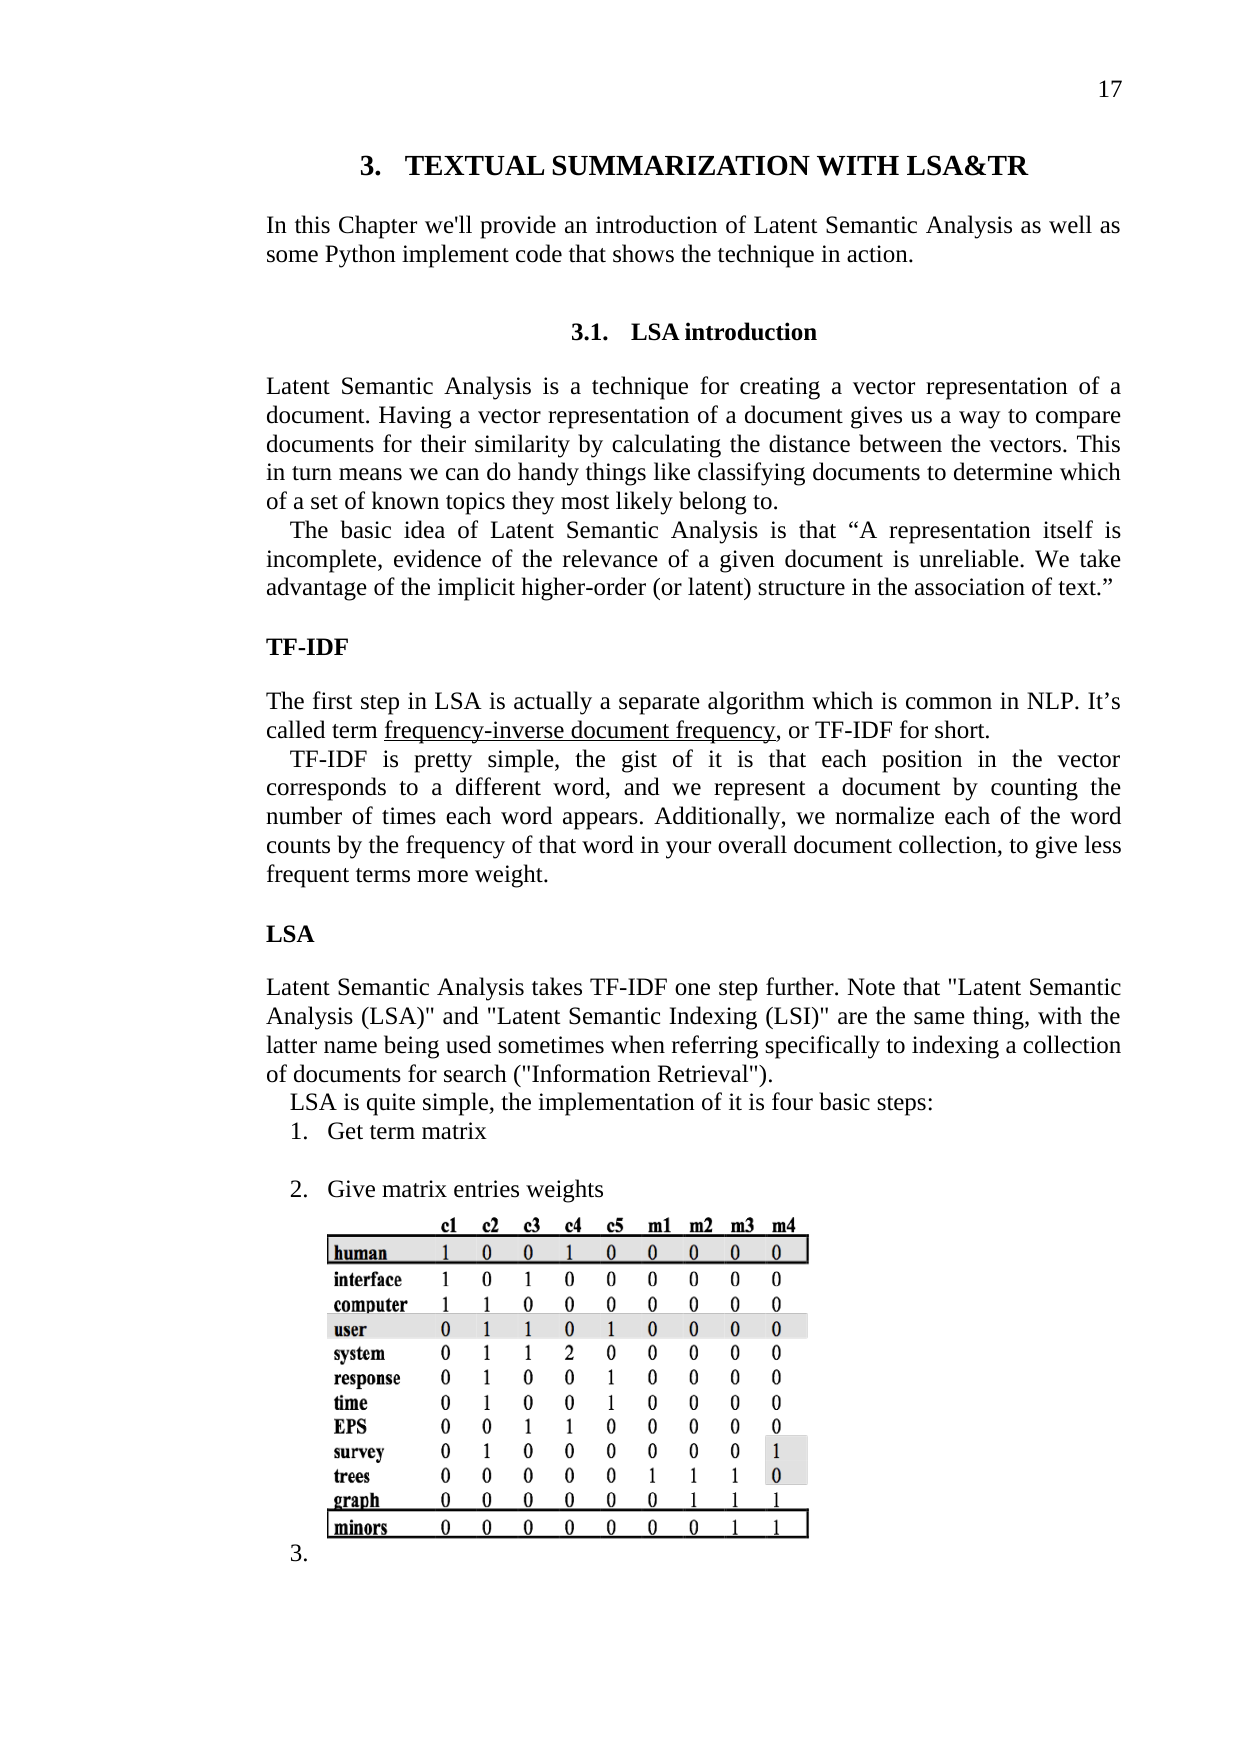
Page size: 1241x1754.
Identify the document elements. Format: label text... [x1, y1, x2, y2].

list Get term matrix [289, 1116, 1122, 1145]
list Give matrix entries weights [289, 1174, 1122, 1202]
text The basic idea of Latent Semantic Analysis is that “A representation itself is incomplete, evidence of the relevance of a given document is unreliable. We take advantage of the implicit higher-order (or latent) structure in the association of text.” [266, 515, 1122, 601]
text The first step in LSA is actually a separate algorithm which is common in NLP. It’s called term frequency-inverse document frequency, or TF-IDF for short. [266, 686, 1122, 744]
text LSA is quite simple, the implementation of it is four basic steps: [266, 1087, 1122, 1116]
text LSA [266, 916, 1122, 947]
subtitle TEXTUAL SUMMARIZATION WITH LSA&TR [266, 148, 1122, 181]
text TF-IDF is pretty simple, the gist of it is that each position in the vector corresponds to a different word, and we represent a document by counting the number of times each word appears. Additionally, we normalize each of the word counts by the frequency of that word in your overall document collection, to give less frequent terms more weight. [266, 744, 1122, 887]
text TF-IDF [266, 630, 1122, 661]
text In this Chapter we'll provide an introduction of Latent Semantic Analysis as well as some Python implement code that shows the technique in action. [266, 210, 1122, 267]
text Latent Semantic Analysis is a technique for creating a vector representation of a document. Having a vector representation of a document gives us a way to compare documents for their similarity by calculating the distance between the vectors. This in turn means we can do handy things like classifying documents to determine which of a set of known topics they most likely belong to. [266, 371, 1122, 515]
subtitle LSA introduction [266, 317, 1122, 346]
text Latent Semantic Analysis takes TF-IDF one step further. Note that "Latent Semantic Analysis (LSA)" and "Latent Semantic Indexing (LSI)" are the same thing, with the latter name being used sometimes when referring specifically to indexing a collection of documents for search ("Information Retrieval"). [266, 972, 1122, 1087]
